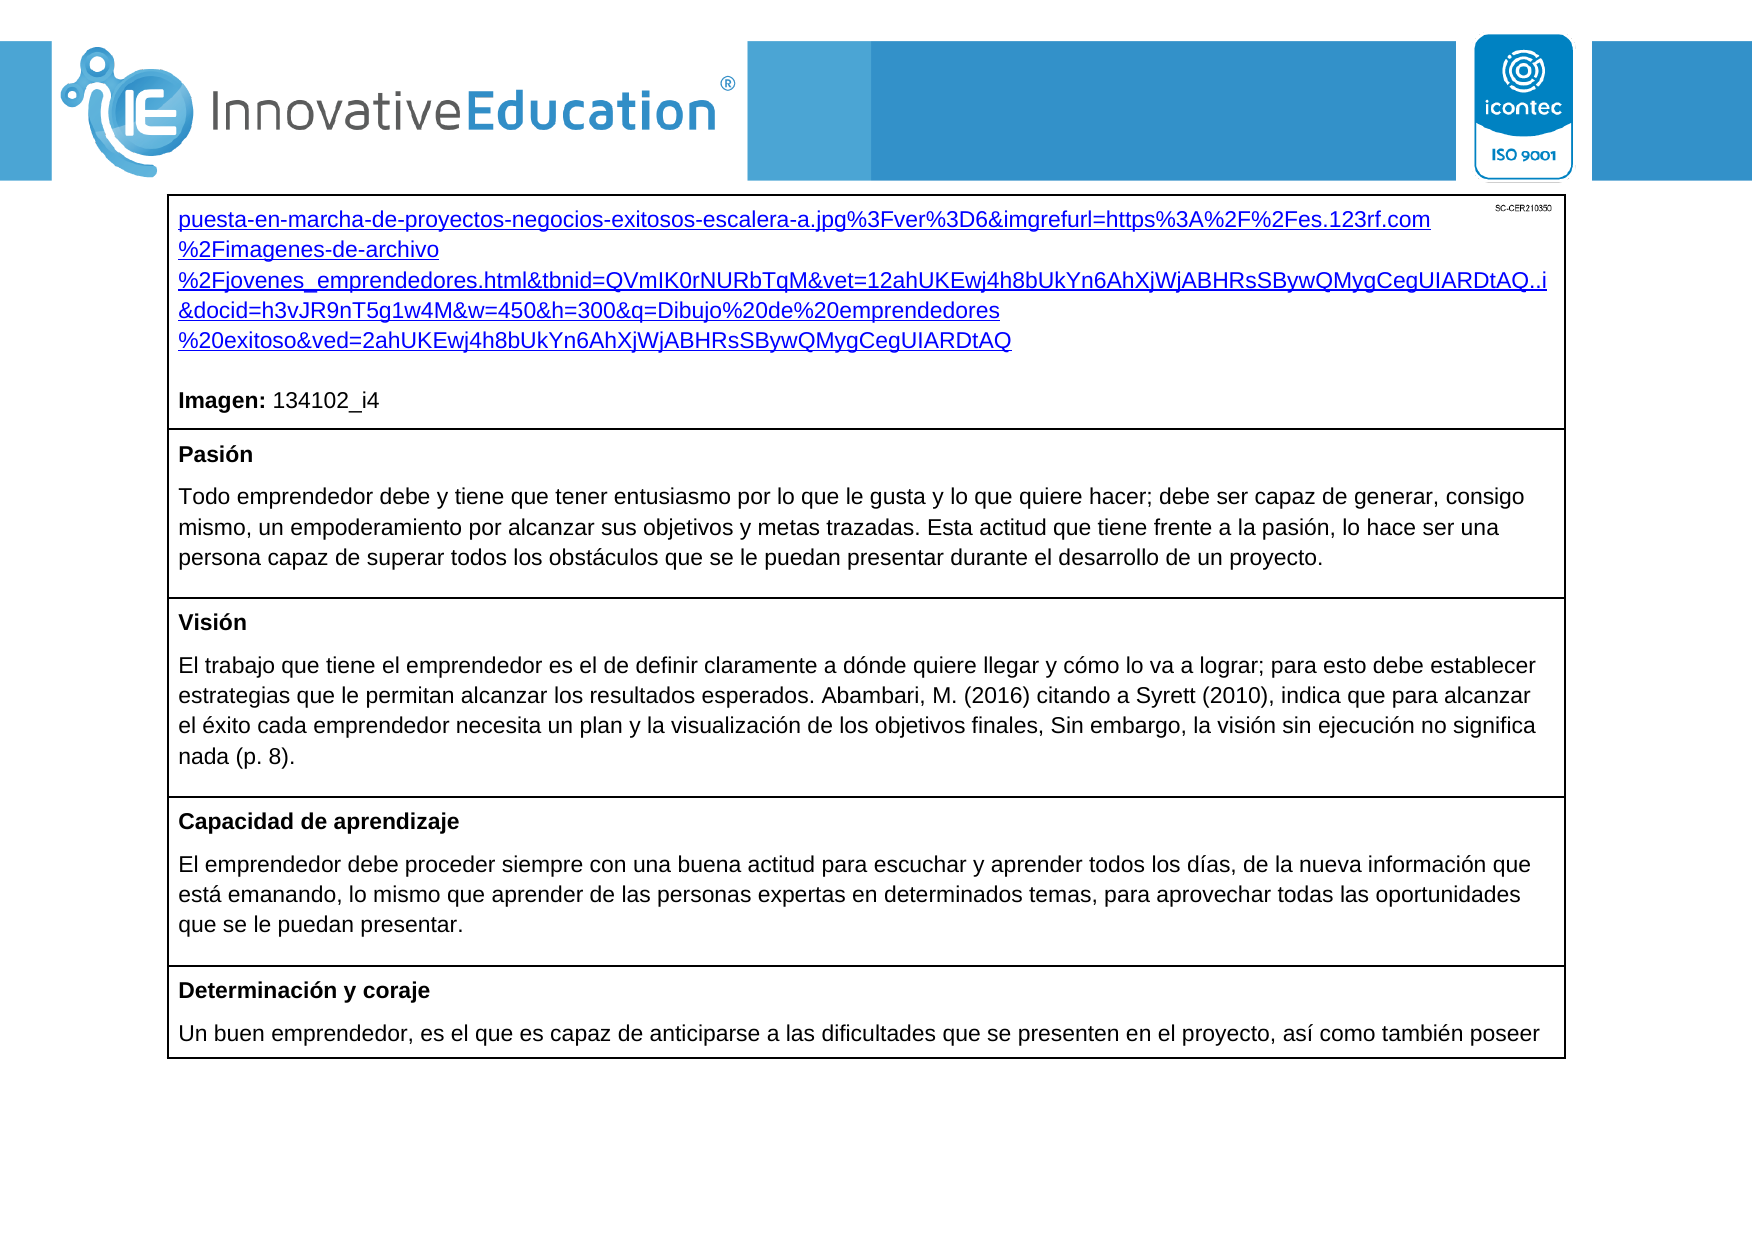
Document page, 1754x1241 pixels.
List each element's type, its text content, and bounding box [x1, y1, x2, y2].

table_cell Pasión Todo emprendedor debe y tiene que tener entusiasmo por lo que le gusta y lo que quiere hacer; debe ser capaz de generar, consigo mismo, un empoderamiento por alcanzar sus objetivos y metas trazadas. Esta actitud que tiene frente a la pasión, lo hace ser una persona capaz de superar todos los obstáculos que se le puedan presentar durante el desarrollo de un proyecto. [169, 430, 1564, 597]
table_cell Visión El trabajo que tiene el emprendedor es el de definir claramente a dónde quiere llegar y cómo lo va a lograr; para esto debe establecer estrategias que le permitan alcanzar los resultados esperados. Abambari, M. (2016) citando a Syrett (2010), indica que para alcanzar el éxito cada emprendedor necesita un plan y la visualización de los objetivos finales, Sin embargo, la visión sin ejecución no significa nada (p. 8). [169, 599, 1564, 796]
picture [1592, 28, 1752, 194]
table_cell Capacidad de aprendizaje El emprendedor debe proceder siempre con una buena actitud para escuchar y aprender todos los días, de la nueva información que está emanando, lo mismo que aprender de las personas expertas en determinados temas, para aprovechar todas las oportunidades que se le puedan presentar. [169, 798, 1564, 964]
picture [0, 28, 1456, 194]
picture [1471, 32, 1576, 214]
